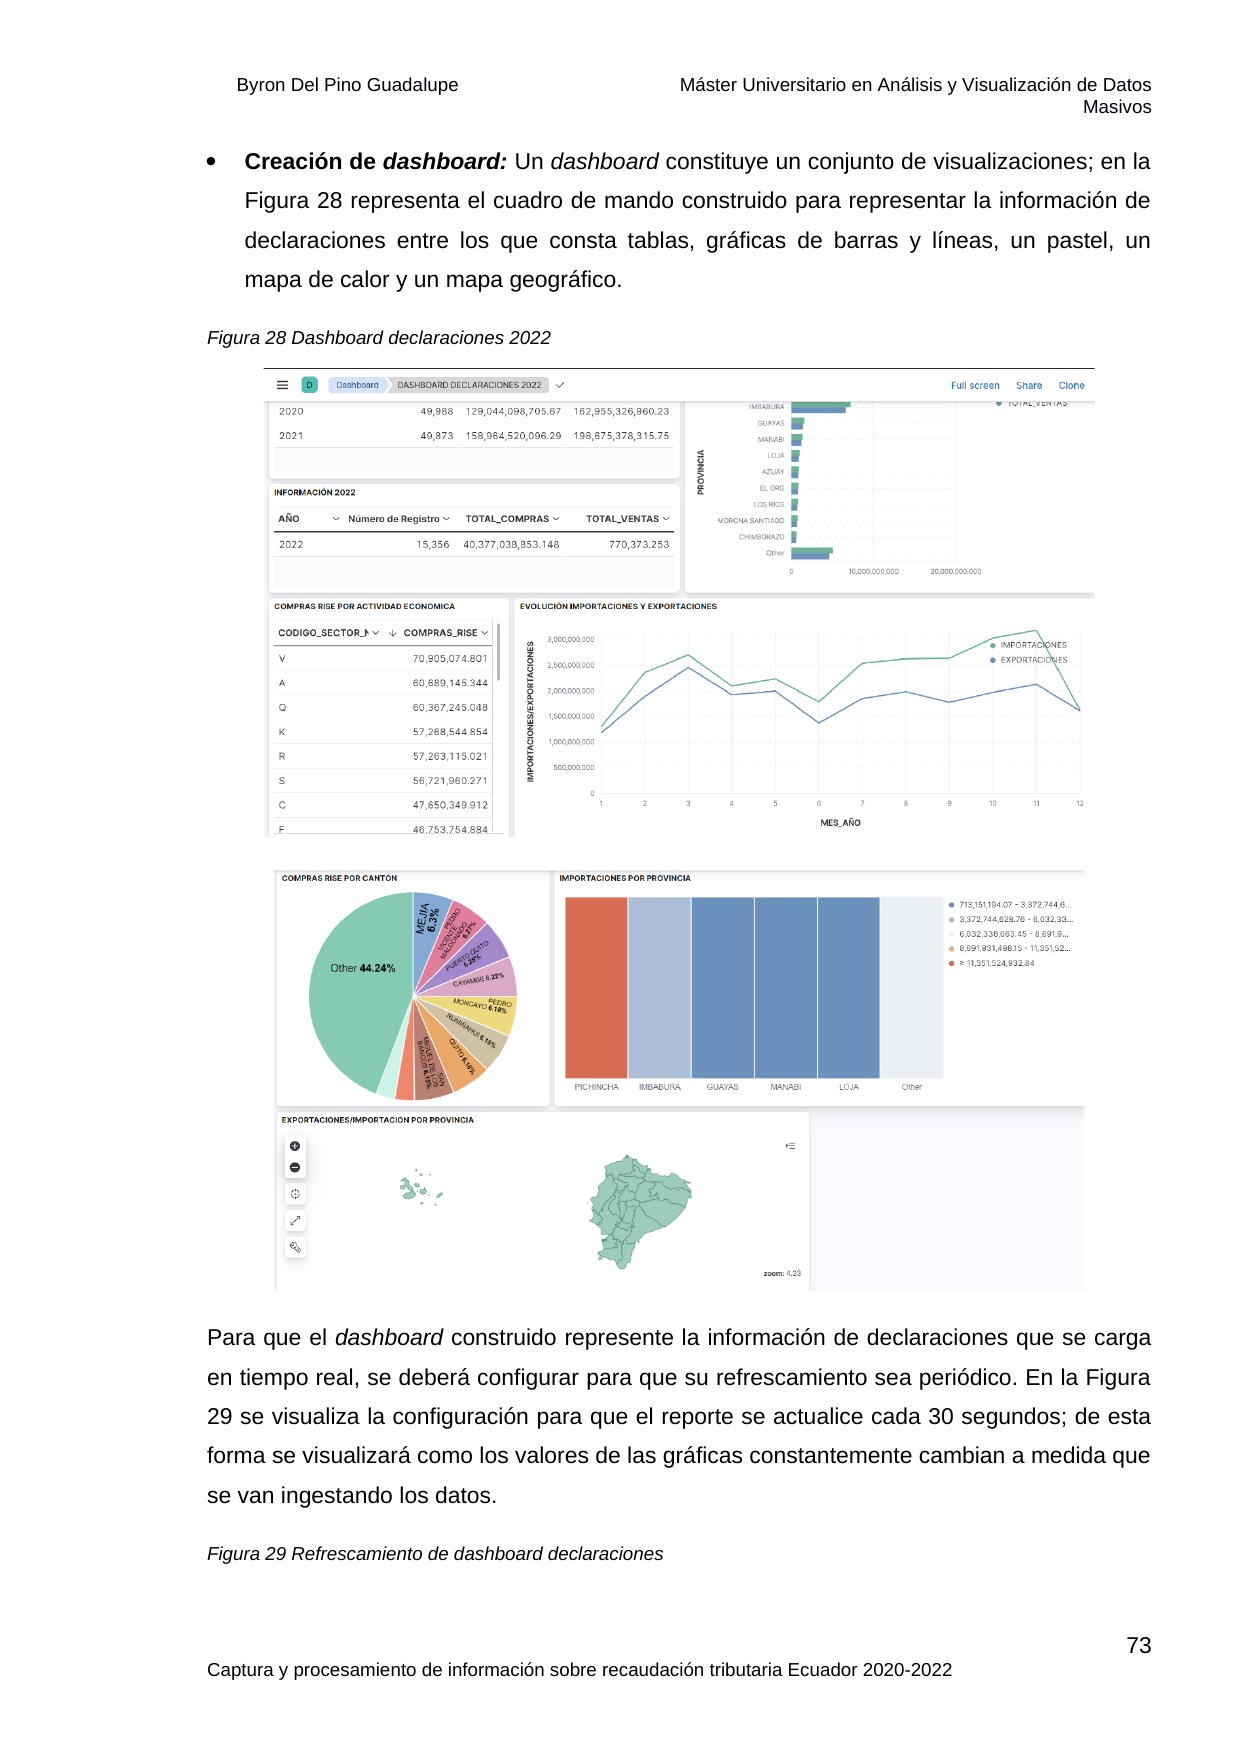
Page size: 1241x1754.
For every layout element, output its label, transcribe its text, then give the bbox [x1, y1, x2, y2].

text Figura 28 Dashboard declaraciones 2022 [207, 326, 1152, 348]
picture [273, 870, 1085, 1291]
list Creación de dashboard: Un dashboard constituye un conjunto de visualizaciones; en la Figura 28 representa el cuadro de mando construido para representar la información de declaraciones entre los que consta tablas, gráficas de barras y líneas, un pastel, un mapa de calor y un mapa geográfico. [207, 148, 1152, 292]
picture [263, 368, 1095, 837]
text Figura 29 Refrescamiento de dashboard declaraciones [207, 1542, 1152, 1564]
text Para que el dashboard construido represente la información de declaraciones que se carga en tiempo real, se deberá configurar para que su refrescamiento sea periódico. En la Figura 29 se visualiza la configuración para que el reporte se actualice cada 30 segundos; de esta forma se visualizará como los valores de las gráficas constantemente cambian a medida que se van ingestando los datos. [207, 1324, 1152, 1508]
